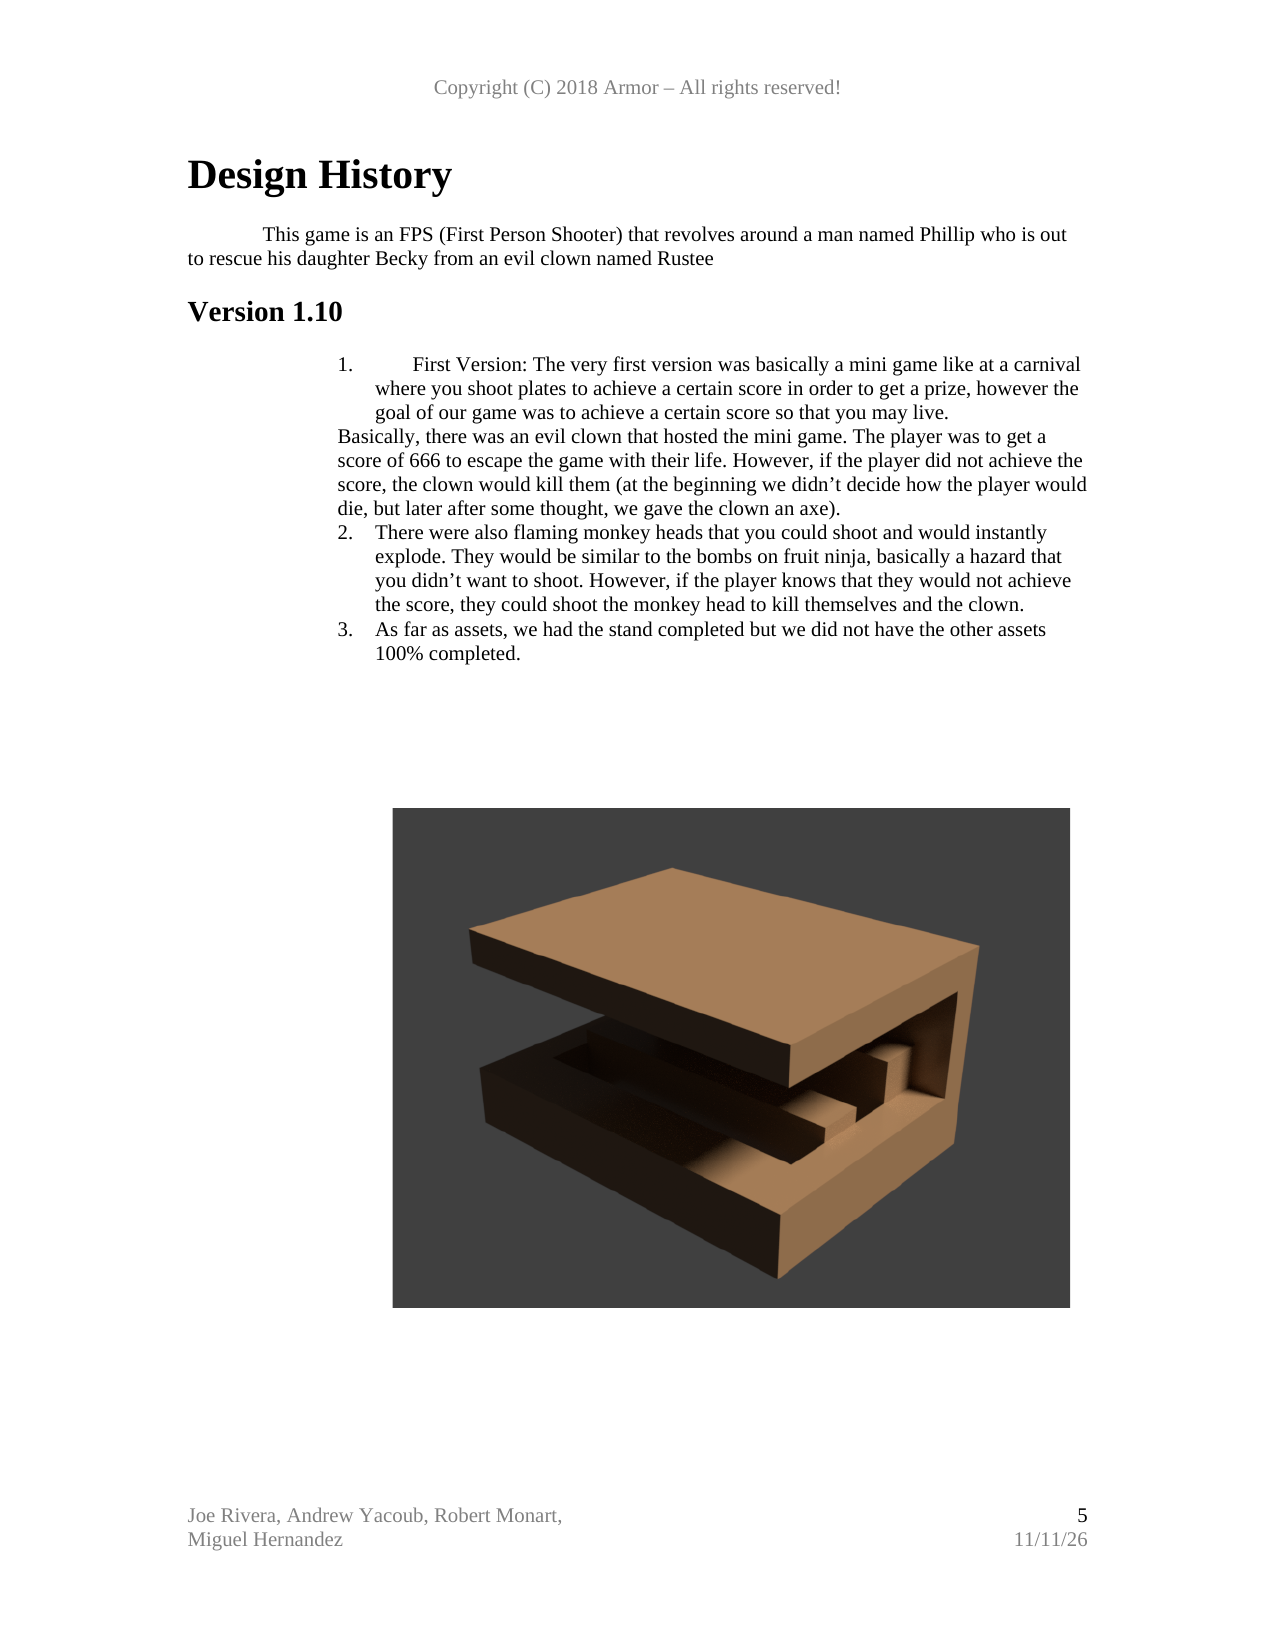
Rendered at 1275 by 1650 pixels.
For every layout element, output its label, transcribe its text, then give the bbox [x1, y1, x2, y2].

text Basically, there was an evil clown that hosted the mini game. The player was to get a score of 666 to escape the game with their life. However, if the player did not achieve the score, the clown would kill them (at the beginning we didn’t decide how the player would die, but later after some thought, we gave the clown an axe). [337, 424, 1087, 520]
text This game is an FPS (First Person Shooter) that revolves around a man named Phillip who is out to rescue his daughter Becky from an evil clown named Rustee [187, 222, 1087, 270]
picture [392, 808, 1071, 1308]
subtitle Version 1.10 [187, 294, 1087, 328]
list First Version: The very first version was basically a mini game like at a carnival where you shoot plates to achieve a certain score in order to get a prize, however the goal of our game was to achieve a certain score so that you may live. [337, 352, 1087, 424]
subtitle Design History [187, 150, 1087, 198]
list There were also flaming monkey heads that you could shoot and would instantly explode. They would be similar to the bombs on fruit ninja, basically a hazard that you didn’t want to shoot. However, if the player knows that they would not achieve the score, they could shoot the monkey head to kill themselves and the clown. [337, 520, 1087, 616]
list As far as assets, we had the stand completed but we did not have the other assets 100% completed. [337, 616, 1087, 664]
